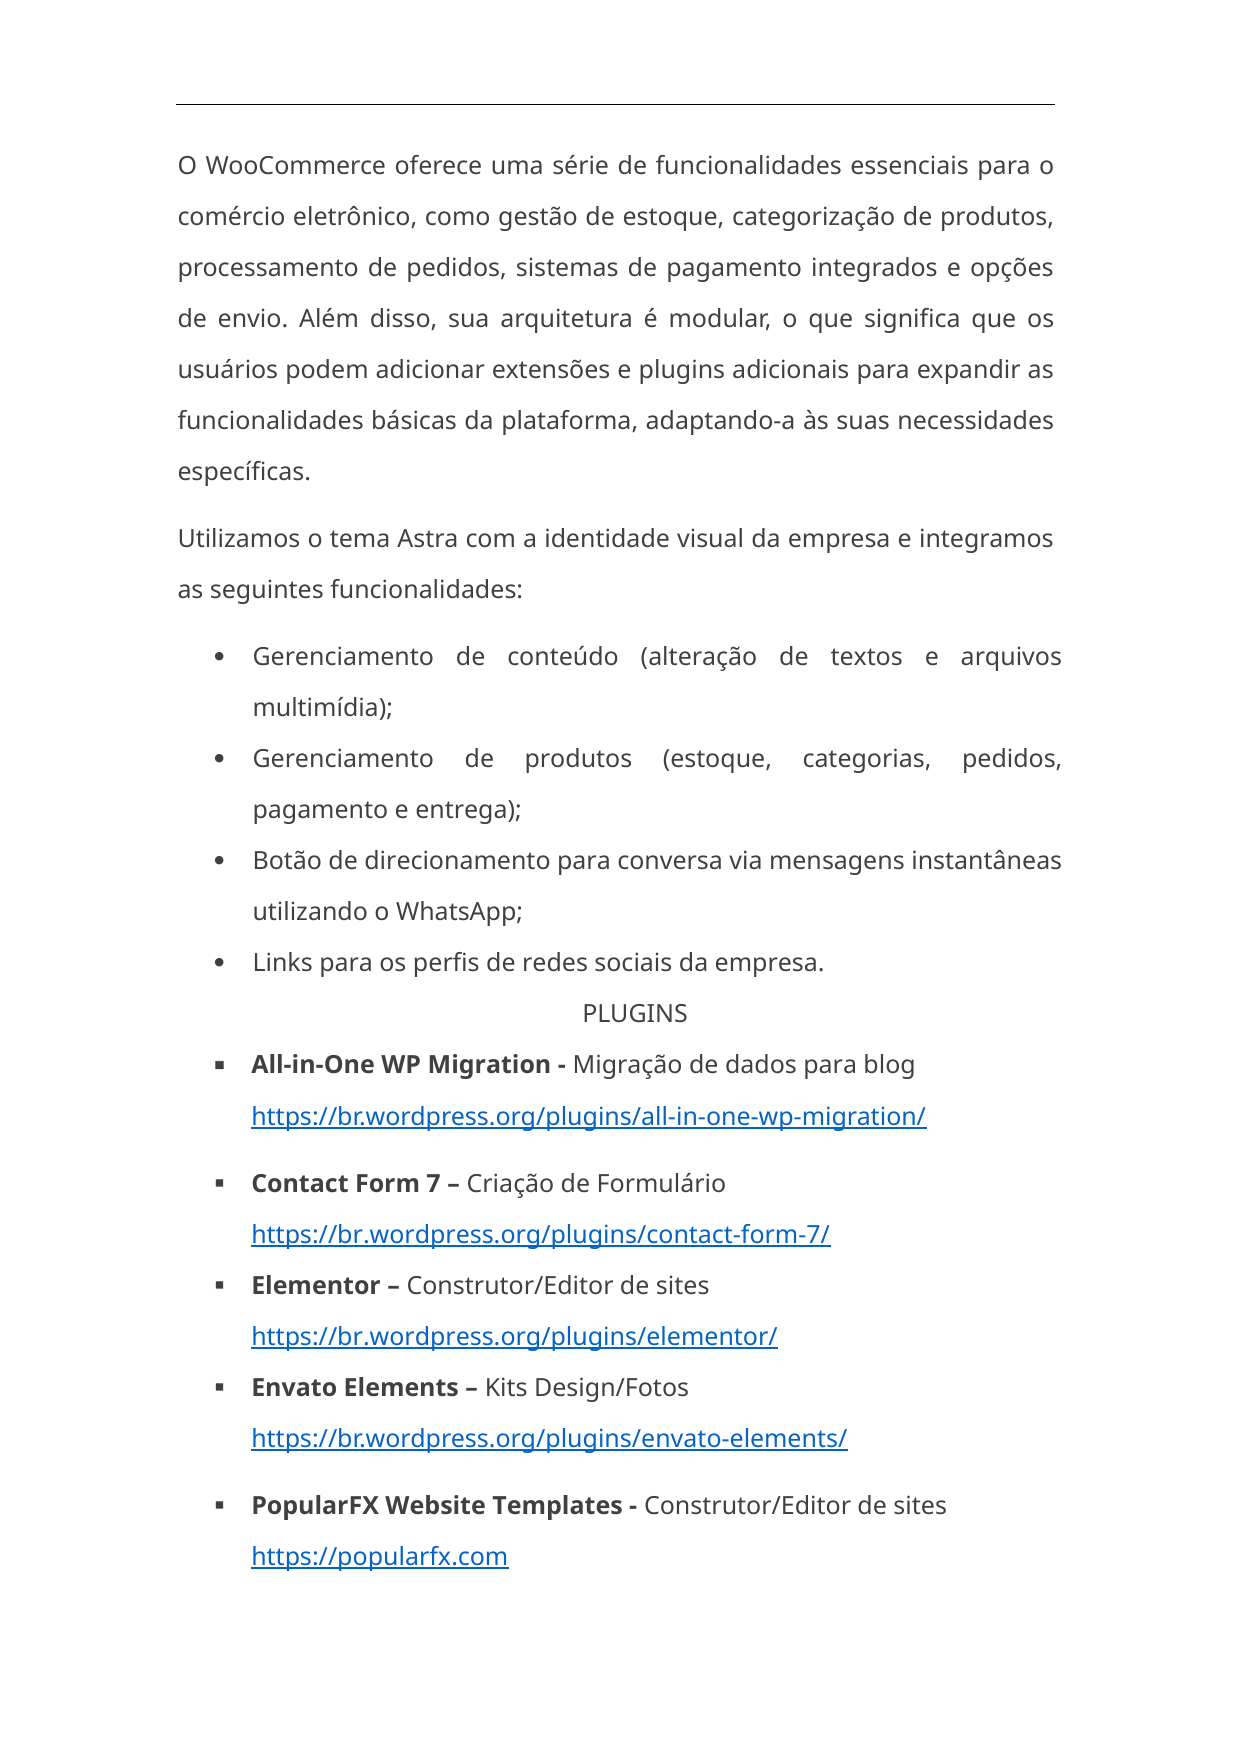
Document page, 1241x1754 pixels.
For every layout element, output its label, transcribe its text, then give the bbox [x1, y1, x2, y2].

subtitle PLUGINS [215, 996, 1055, 1030]
list PopularFX Website Templates - Construtor/Editor de sites [213, 1487, 1063, 1521]
text https://br.wordpress.org/plugins/envato-elements/ [251, 1420, 1055, 1454]
list Contact Form 7 – Criação de Formulário [213, 1165, 1063, 1199]
list Gerenciamento de conteúdo (alteração de textos e arquivos multimídia); [215, 639, 1063, 724]
list Elementor – Construtor/Editor de sites [213, 1267, 1063, 1301]
text O WooCommerce oferece uma série de funcionalidades essenciais para o comércio eletrônico, como gestão de estoque, categorização de produtos, processamento de pedidos, sistemas de pagamento integrados e opções de envio. Além disso, sua arquitetura é modular, o que significa que os usuários podem adicionar extensões e plugins adicionais para expandir as funcionalidades básicas da plataforma, adaptando-a às suas necessidades específicas. [177, 148, 1055, 488]
list https://br.wordpress.org/plugins/elementor/ [251, 1318, 1063, 1352]
list https://br.wordpress.org/plugins/contact-form-7/ [251, 1216, 1063, 1250]
list Botão de direcionamento para conversa via mensagens instantâneas utilizando o WhatsApp; [215, 843, 1063, 928]
list All-in-One WP Migration - Migração de dados para blog [213, 1047, 1063, 1081]
text https://br.wordpress.org/plugins/all-in-one-wp-migration/ [251, 1098, 1055, 1132]
text Utilizamos o tema Astra com a identidade visual da empresa e integramos as seguintes funcionalidades: [177, 521, 1055, 606]
list Gerenciamento de produtos (estoque, categorias, pedidos, pagamento e entrega); [215, 741, 1063, 826]
list Envato Elements – Kits Design/Fotos [213, 1369, 1063, 1403]
list Links para os perfis de redes sociais da empresa. [215, 945, 1063, 979]
list https://popularfx.com [251, 1538, 1063, 1572]
